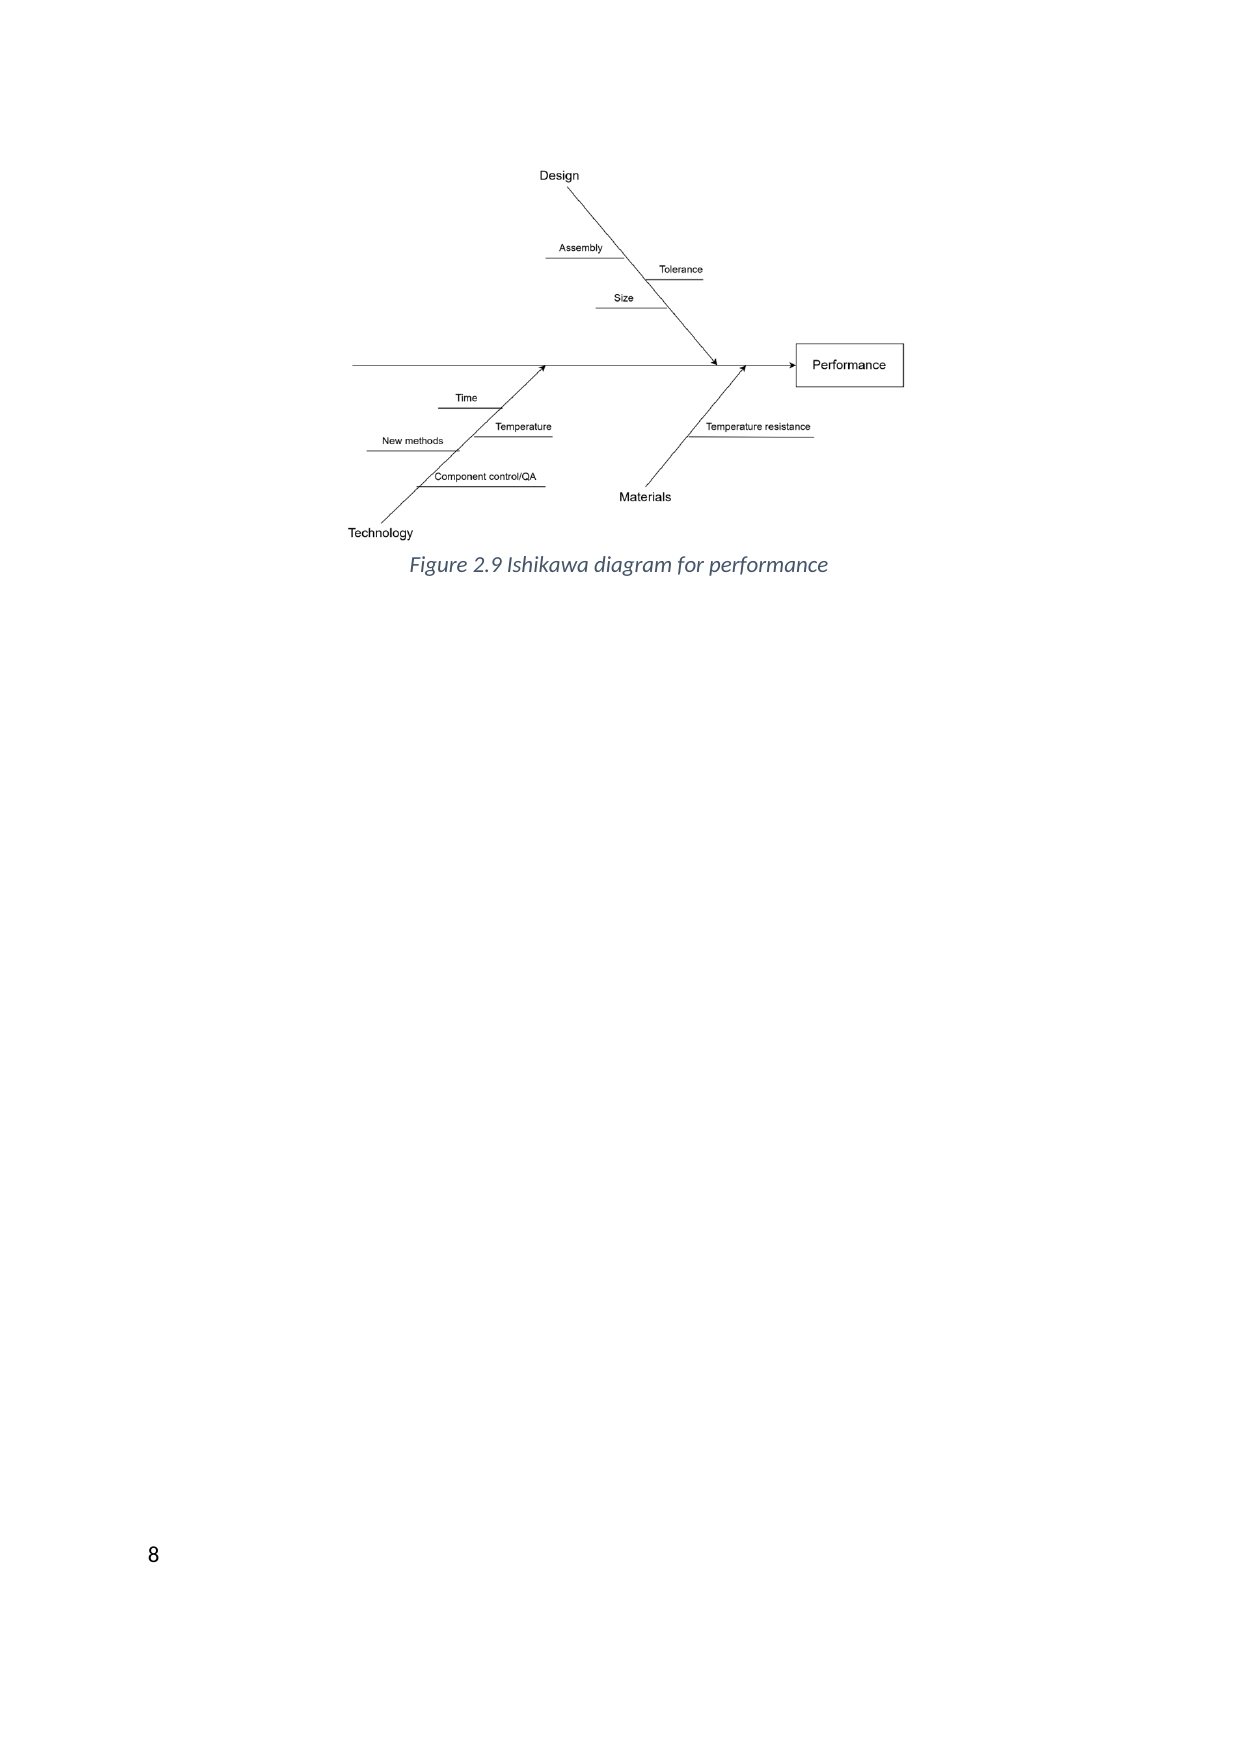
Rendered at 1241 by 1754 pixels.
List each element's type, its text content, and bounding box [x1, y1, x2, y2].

picture [323, 147, 917, 551]
text Figure 2.9 Ishikawa diagram for performance [148, 550, 1093, 578]
